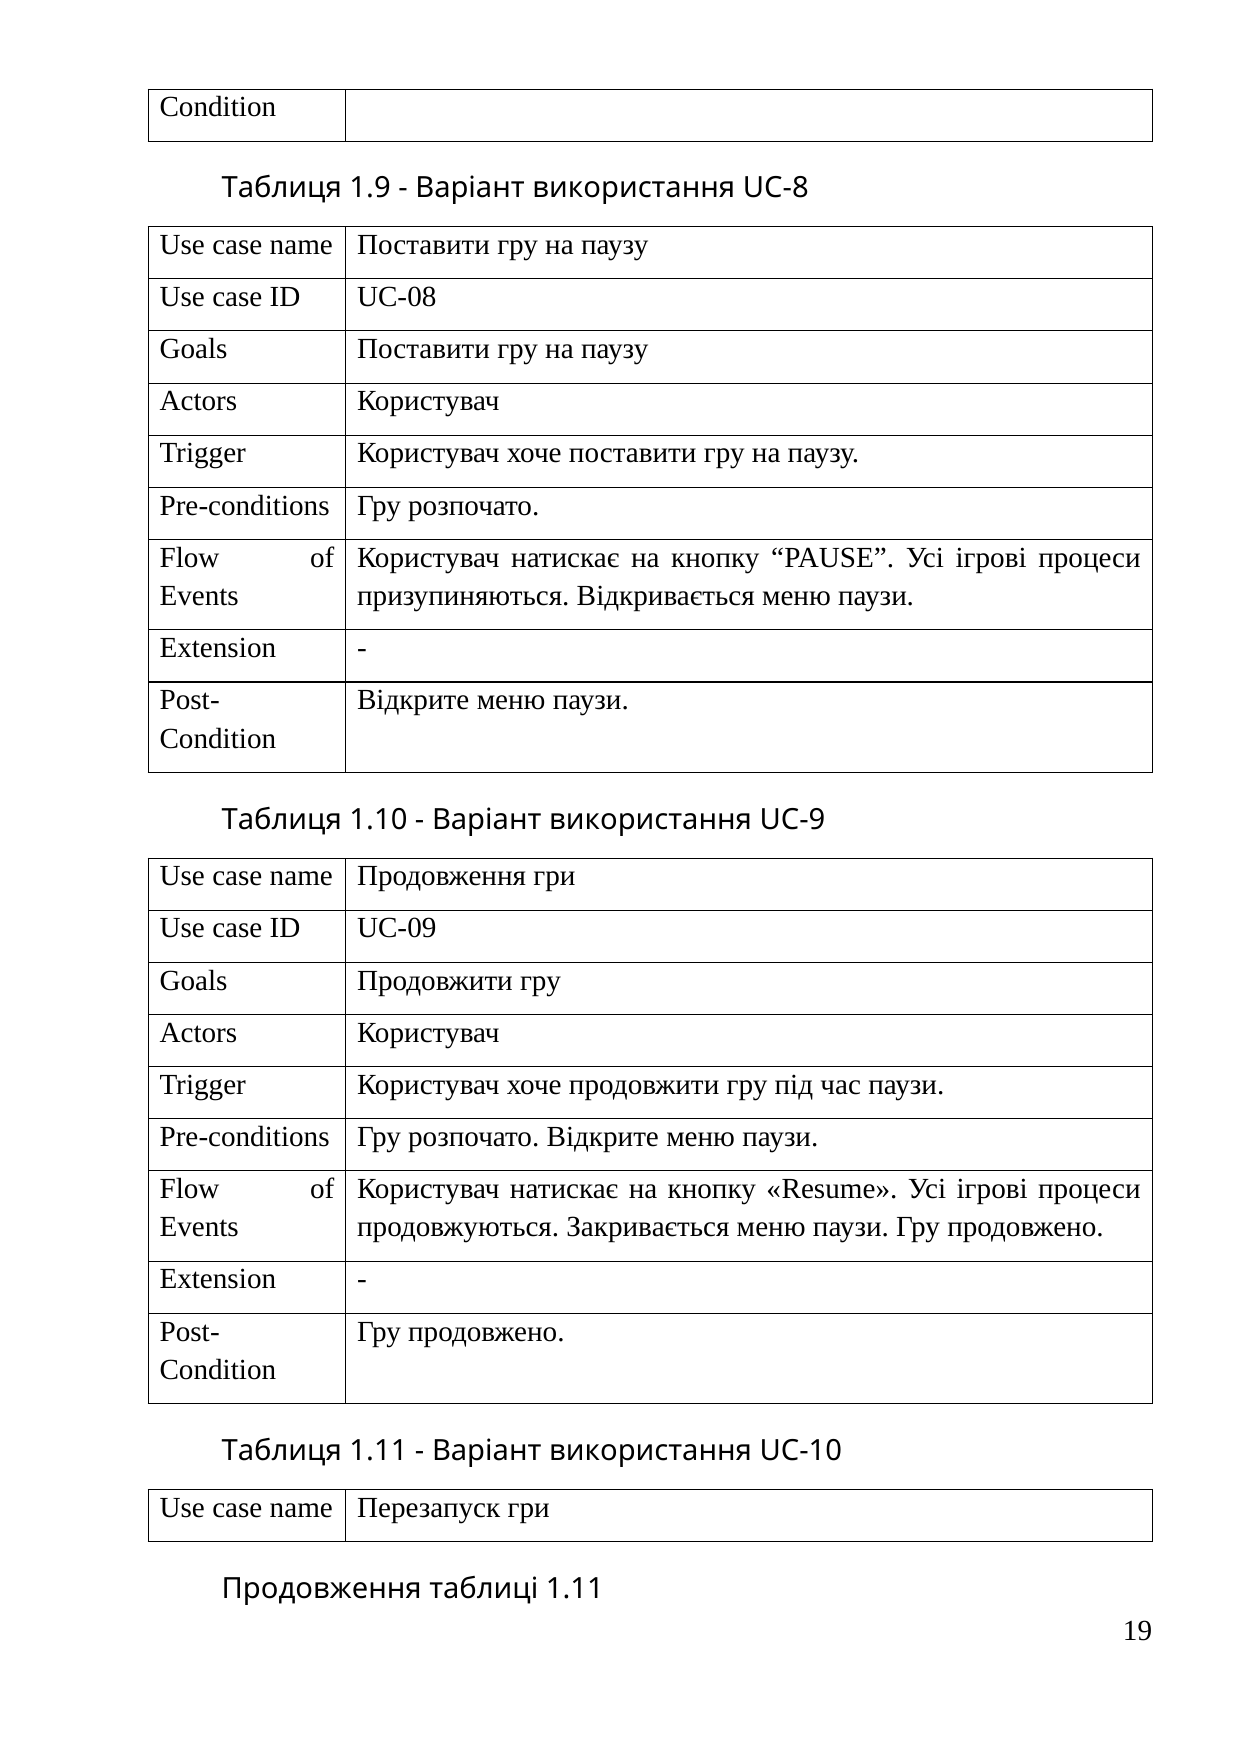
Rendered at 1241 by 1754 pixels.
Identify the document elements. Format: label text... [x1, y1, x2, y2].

table_header Поставити гру на паузу [346, 227, 1152, 278]
table_cell Use case ID [149, 911, 345, 962]
table_cell Гру розпочато. Відкрите меню паузи. [346, 1119, 1152, 1170]
table_cell Actors [149, 1015, 345, 1066]
table_header Use case name [149, 859, 345, 909]
table_cell Use case ID [149, 279, 345, 330]
table_cell Post-Condition [149, 683, 345, 772]
table_header Перезапуск гри [346, 1490, 1152, 1541]
table_cell Користувач натискає на кнопку «Resume». Усі ігрові процеси продовжуються. Закривається меню паузи. Гру продовжено. [346, 1171, 1152, 1261]
table_cell Post-Condition [149, 1314, 345, 1403]
table_cell - [346, 630, 1152, 681]
text Таблиця 1.11 - Варіант використання UC-10 [148, 1429, 1152, 1469]
table_cell UC-09 [346, 911, 1152, 962]
text Продовження таблиці 1.11 [148, 1567, 1152, 1607]
table_cell Trigger [149, 436, 345, 487]
table_cell Користувач хоче поставити гру на паузу. [346, 436, 1152, 487]
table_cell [346, 90, 1152, 141]
table_cell Гру розпочато. [346, 488, 1152, 539]
table_header Use case name [149, 227, 345, 278]
table_cell Гру продовжено. [346, 1314, 1152, 1403]
table_cell Goals [149, 331, 345, 382]
table_cell UC-08 [346, 279, 1152, 330]
table_cell Продовжити гру [346, 963, 1152, 1014]
table_cell Користувач хоче продовжити гру під час паузи. [346, 1067, 1152, 1118]
table_header Use case name [149, 1490, 345, 1541]
table_cell Actors [149, 384, 345, 434]
table_cell Flow of Events [149, 540, 345, 629]
table_cell Поставити гру на паузу [346, 331, 1152, 382]
table_cell - [346, 1262, 1152, 1313]
text Таблиця 1.9 - Варіант використання UC-8 [148, 167, 1152, 206]
table_cell Користувач [346, 384, 1152, 434]
table_cell Користувач натискає на кнопку “PAUSE”. Усі ігрові процеси призупиняються. Відкривається меню паузи. [346, 540, 1152, 629]
text Таблиця 1.10 - Варіант використання UC-9 [148, 798, 1152, 838]
table_cell Pre-conditions [149, 488, 345, 539]
table_cell Користувач [346, 1015, 1152, 1066]
table_cell Flow of Events [149, 1171, 345, 1261]
table_cell Extension [149, 1262, 345, 1313]
table_cell Extension [149, 630, 345, 681]
table_cell Goals [149, 963, 345, 1014]
table_cell Pre-conditions [149, 1119, 345, 1170]
table_cell Post-Condition [149, 90, 345, 141]
table_cell Trigger [149, 1067, 345, 1118]
table_cell Відкрите меню паузи. [346, 683, 1152, 772]
table_header Продовження гри [346, 859, 1152, 909]
